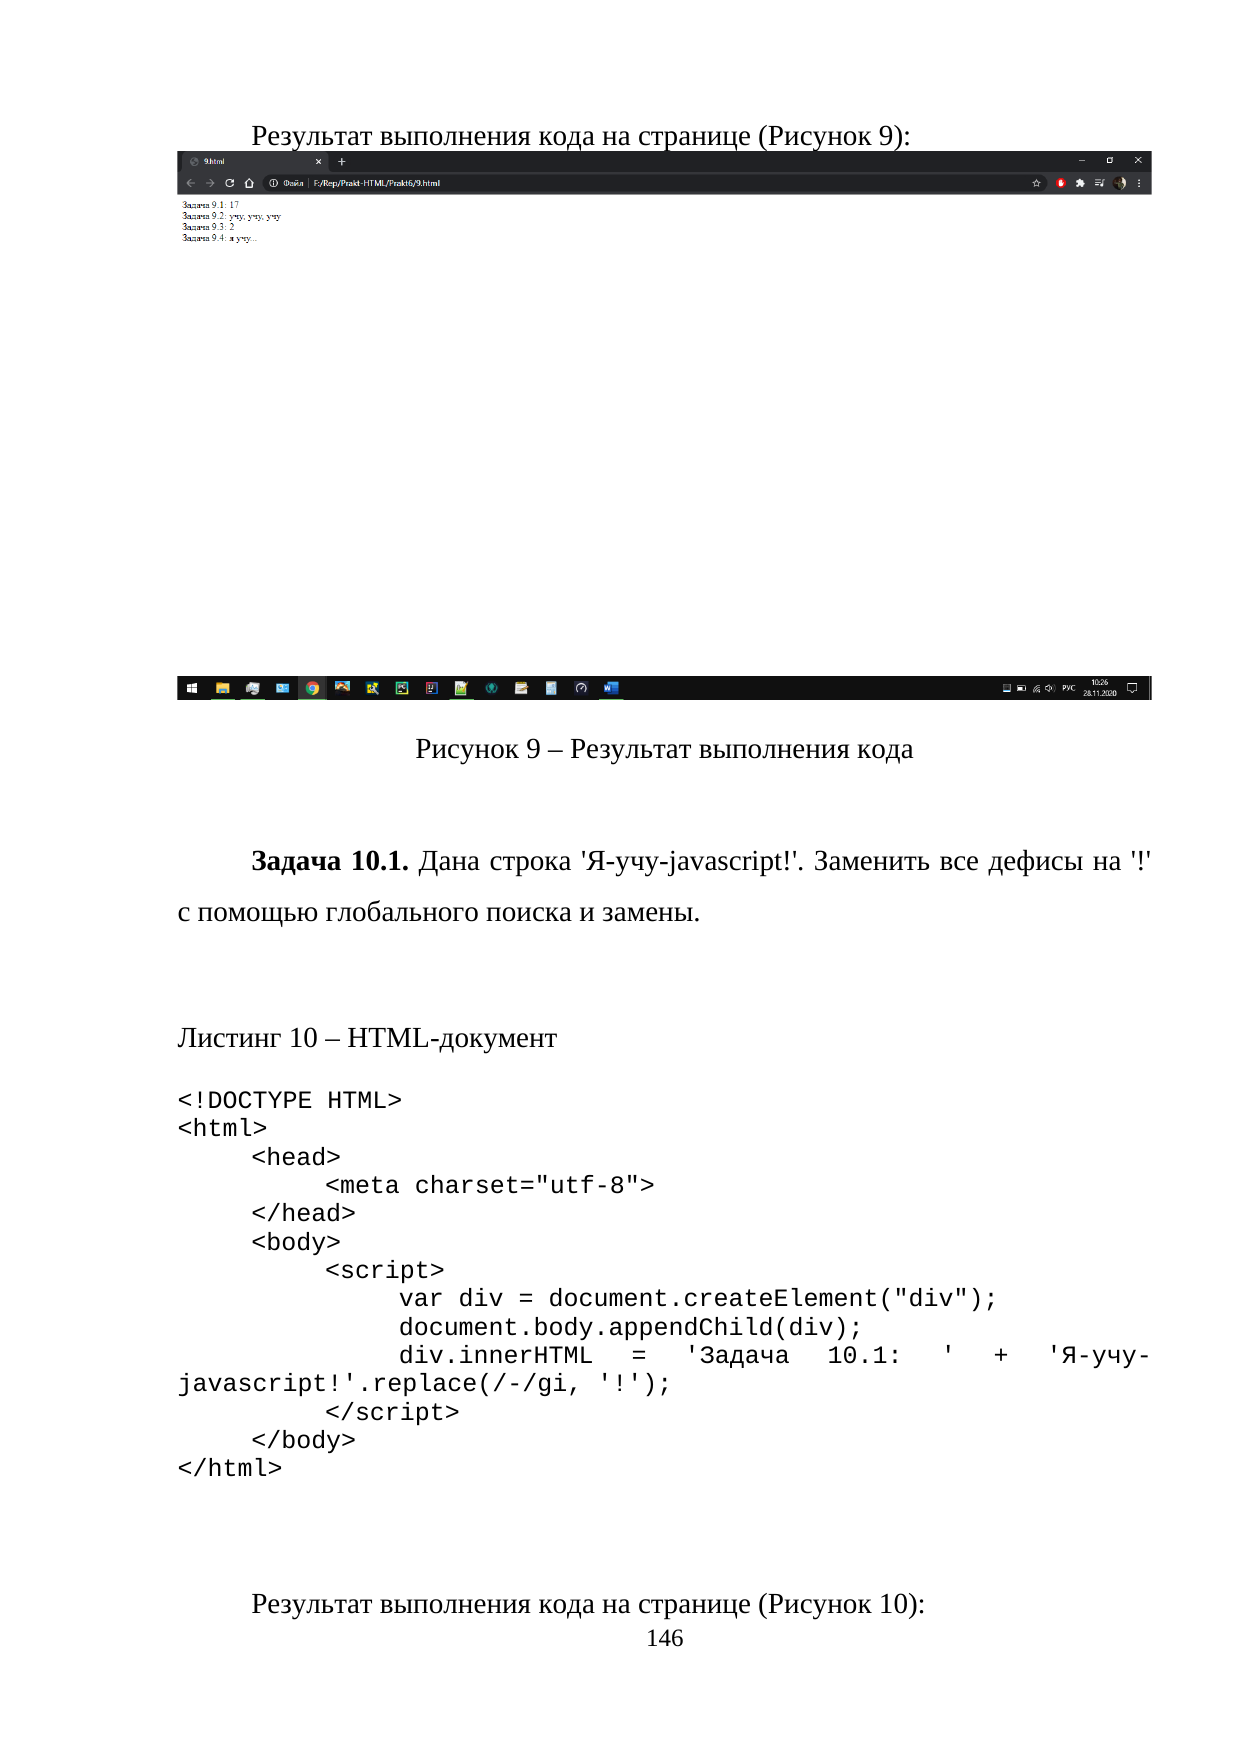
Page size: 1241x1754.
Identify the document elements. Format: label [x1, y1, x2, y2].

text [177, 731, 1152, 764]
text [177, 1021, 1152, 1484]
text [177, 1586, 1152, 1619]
picture [177, 151, 1152, 700]
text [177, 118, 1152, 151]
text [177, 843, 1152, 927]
